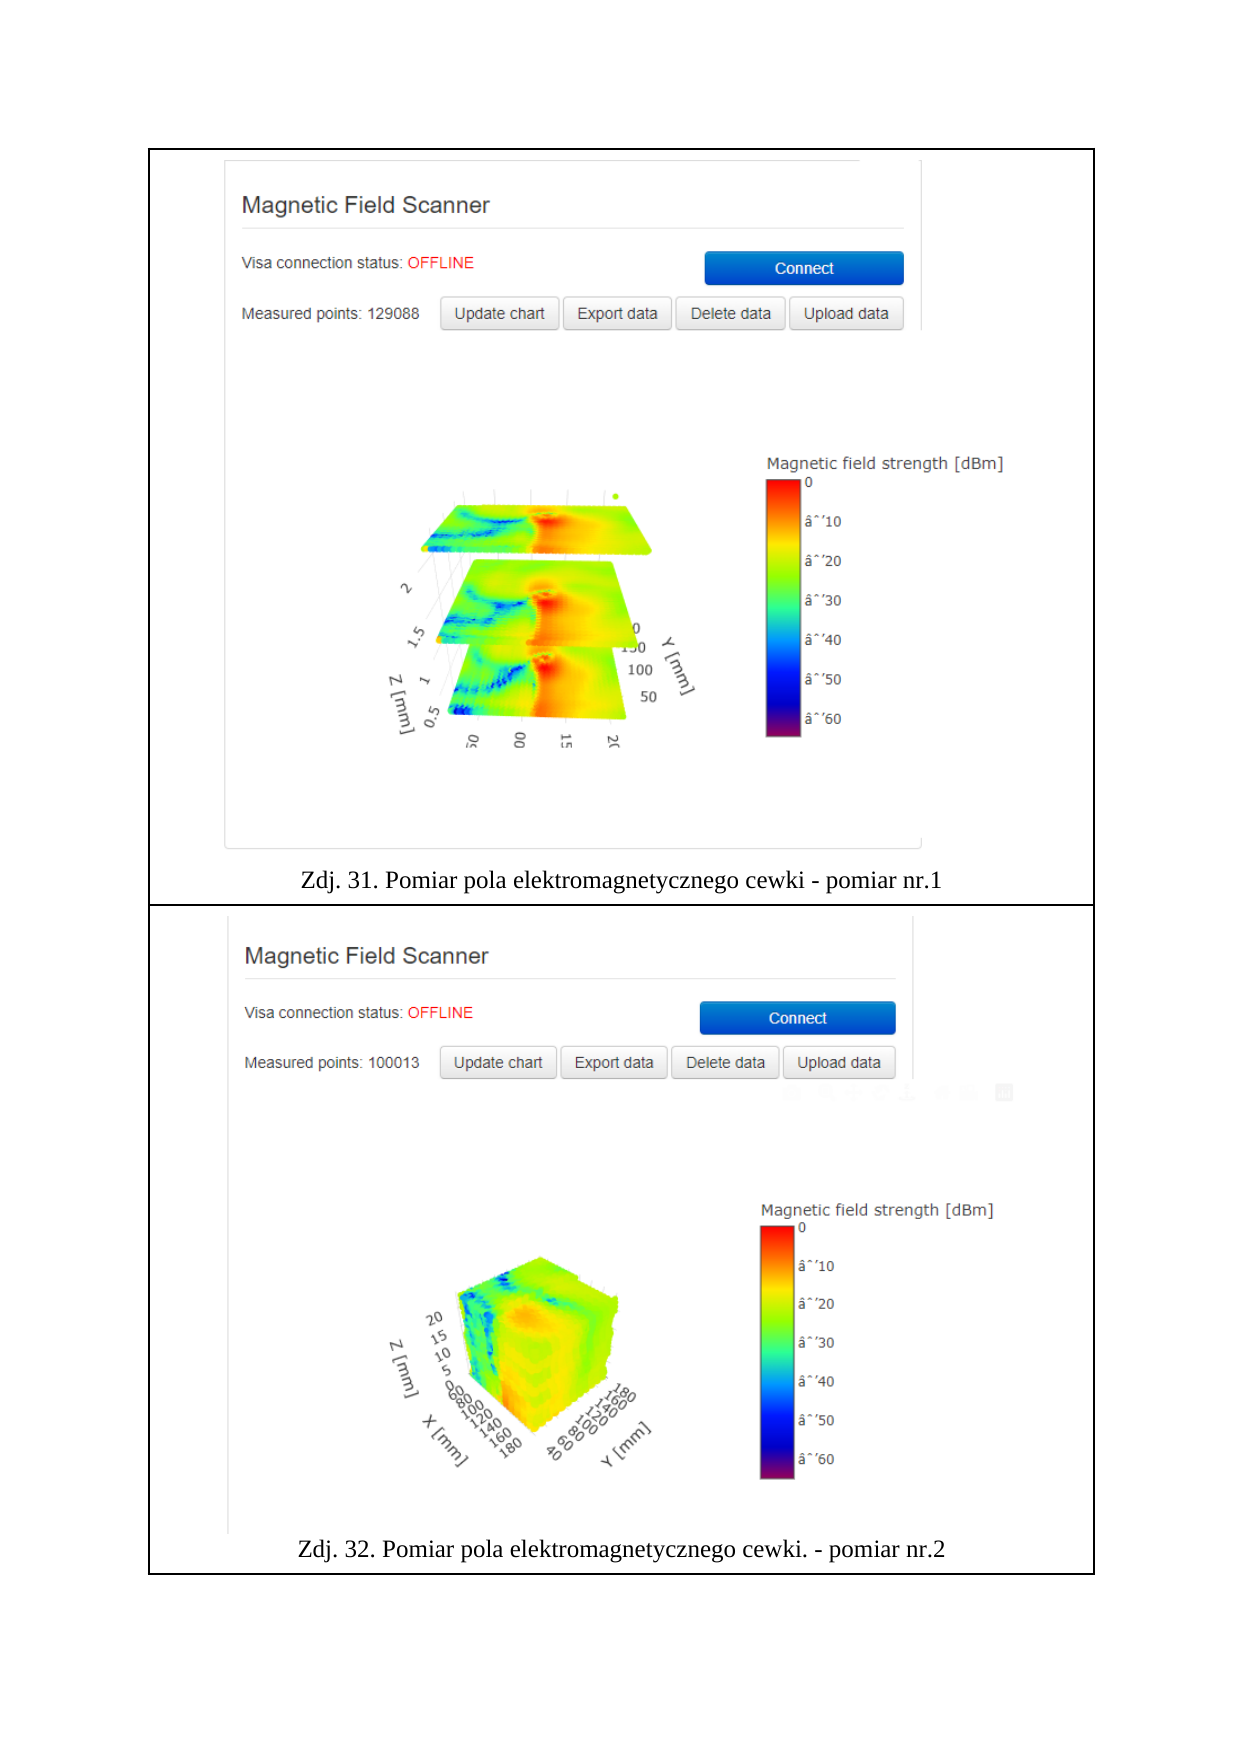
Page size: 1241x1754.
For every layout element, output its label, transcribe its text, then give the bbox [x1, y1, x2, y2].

table_cell Zdj. 32. Pomiar pola elektromagnetycznego cewki. - pomiar nr.2 [150, 906, 1093, 1573]
picture [223, 916, 1020, 1534]
picture [222, 160, 1020, 865]
table_cell Zdj. 31. Pomiar pola elektromagnetycznego cewki - pomiar nr.1 [150, 150, 1093, 904]
